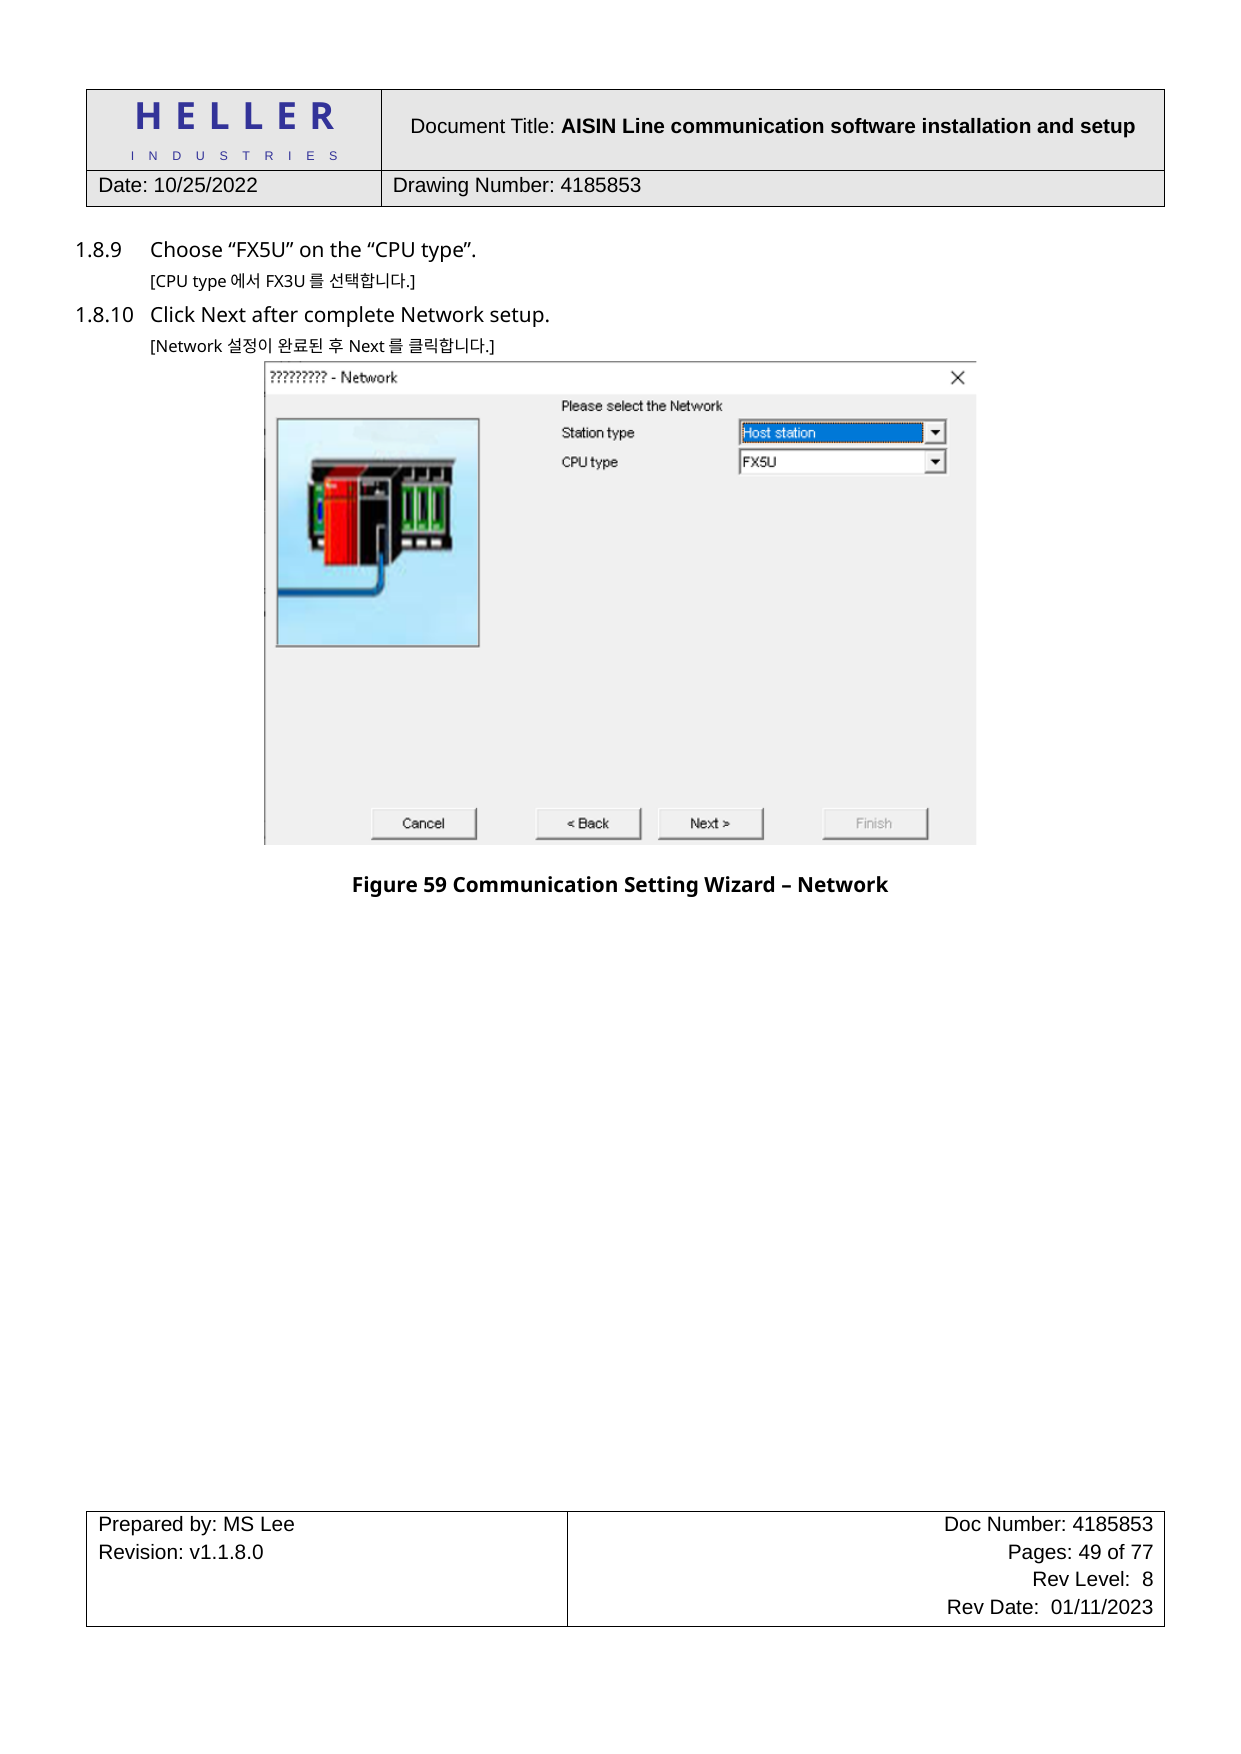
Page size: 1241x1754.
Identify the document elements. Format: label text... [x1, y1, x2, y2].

picture [263, 360, 977, 845]
text [CPU type에서 FX3U를 선택합니다.] [75, 268, 1165, 292]
subtitle Choose “FX5U” on the “CPU type”. [75, 235, 1165, 264]
text [Network 설정이 완료된 후 Next를 클릭합니다.] [75, 333, 1165, 357]
subtitle Click Next after complete Network setup. [75, 300, 1165, 328]
